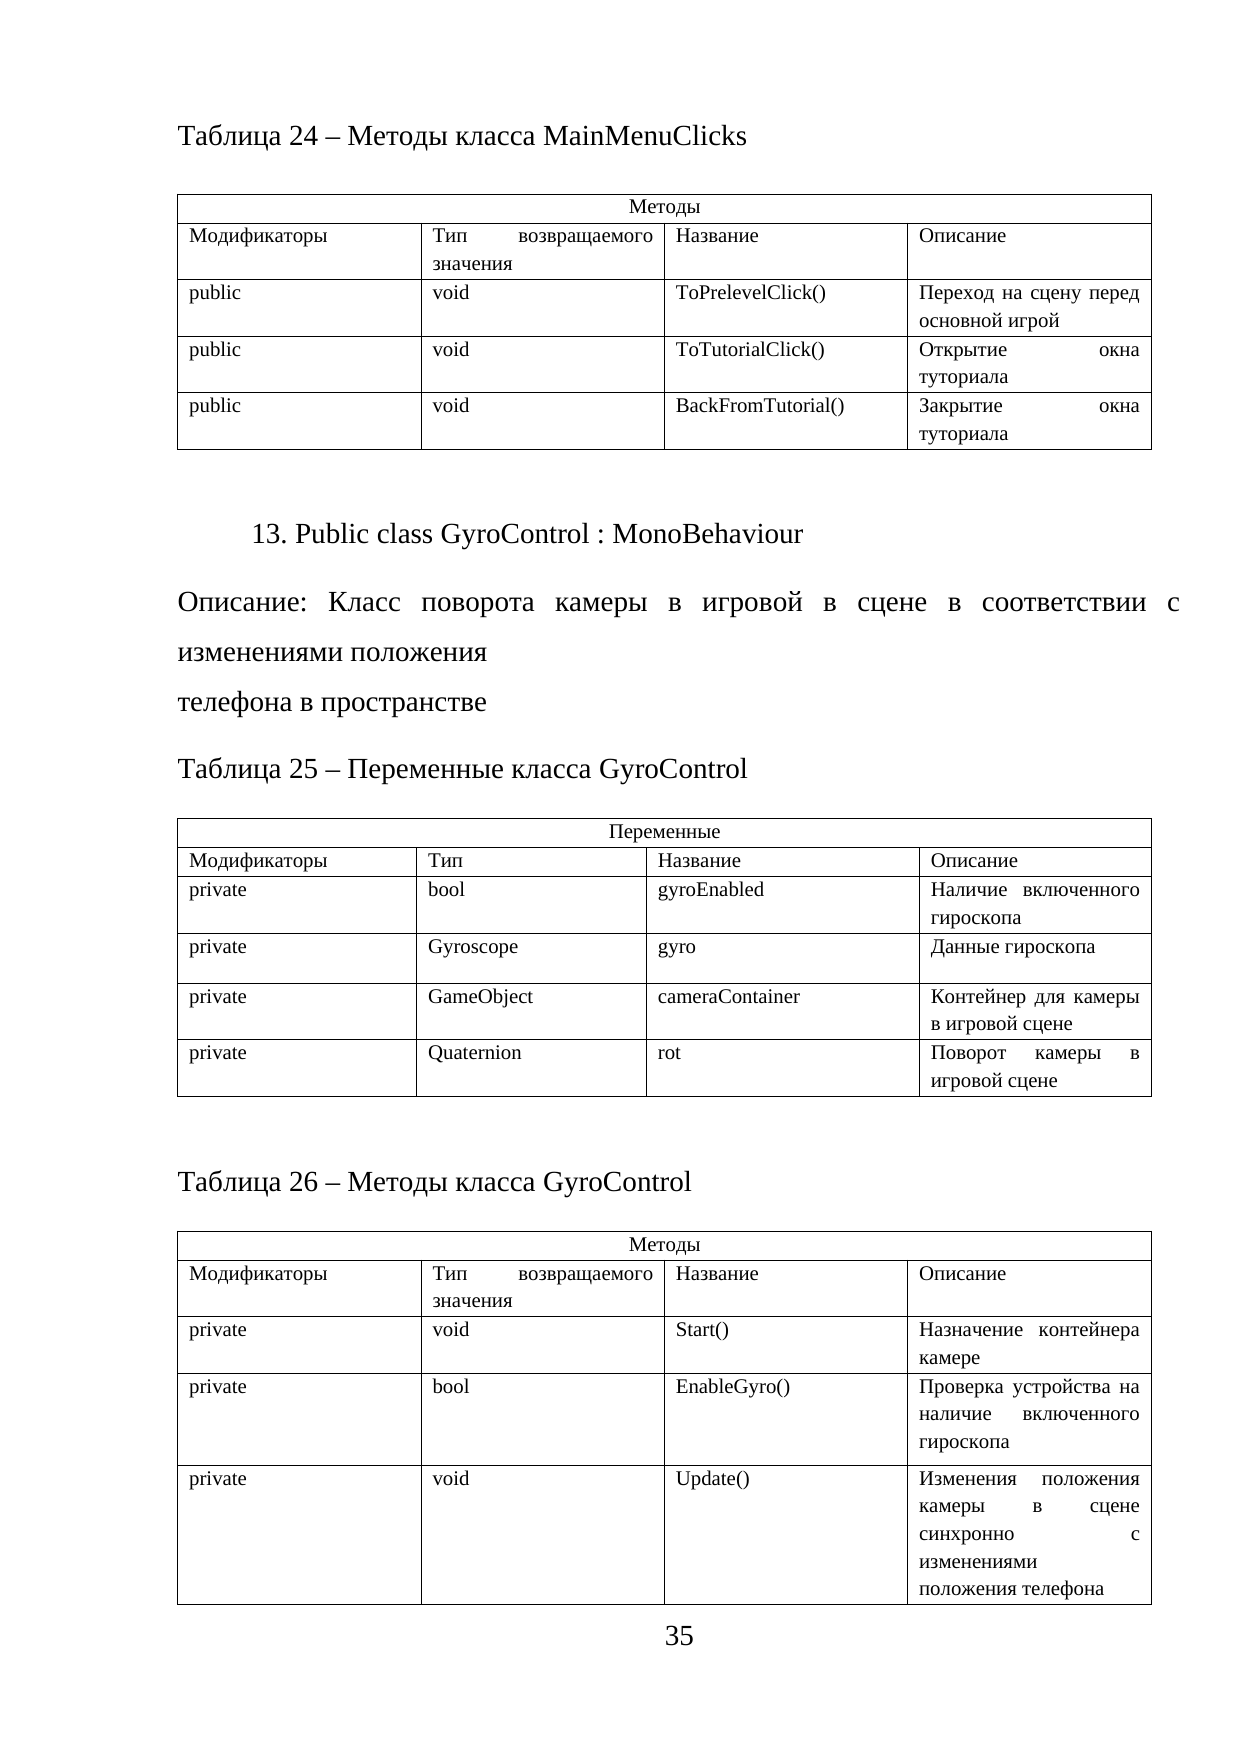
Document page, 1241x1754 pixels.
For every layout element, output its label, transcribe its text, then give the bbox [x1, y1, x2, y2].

table_cell void [422, 1466, 664, 1604]
table_cell private [178, 934, 416, 982]
table_cell bool [422, 1374, 664, 1465]
table_header Методы [178, 195, 1151, 222]
table_cell public [178, 337, 421, 392]
table_cell Start() [665, 1317, 907, 1373]
table_cell Переход на сцену перед основной игрой [908, 280, 1151, 336]
table_header Переменные [178, 819, 1151, 847]
table_cell Описание [908, 1261, 1151, 1316]
table_cell EnableGyro() [665, 1374, 907, 1465]
table_cell Quaternion [417, 1040, 646, 1096]
table_cell Описание [920, 848, 1151, 876]
table_cell bool [417, 877, 646, 933]
text Таблица 26 – Методы класса GyroControl [177, 1164, 1181, 1197]
table_cell Модификаторы [178, 848, 416, 876]
table_cell void [422, 1317, 664, 1373]
table_cell void [422, 280, 664, 336]
table_cell cameraContainer [647, 984, 919, 1039]
table_cell private [178, 984, 416, 1039]
table_cell gyroEnabled [647, 877, 919, 933]
table_cell Тип [417, 848, 646, 876]
table_cell private [178, 1040, 416, 1096]
table_cell private [178, 877, 416, 933]
table_cell Название [665, 1261, 907, 1316]
table_cell GameObject [417, 984, 646, 1039]
table_cell Изменения положения камеры в сцене синхронно с изменениями положения телефона [908, 1466, 1151, 1604]
text Таблица 25 – Переменные класса GyroControl [177, 751, 1181, 785]
text телефона в пространстве [177, 684, 1181, 718]
table_cell Название [647, 848, 919, 876]
table_cell Update() [665, 1466, 907, 1604]
table_cell Тип возвращаемого значения [422, 1261, 664, 1316]
table_cell public [178, 393, 421, 449]
table_cell private [178, 1317, 421, 1373]
table_cell Проверка устройства на наличие включенного гироскопа [908, 1374, 1151, 1465]
table_cell void [422, 337, 664, 392]
table_cell Назначение контейнера камере [908, 1317, 1151, 1373]
table_cell Контейнер для камеры в игровой сцене [920, 984, 1151, 1039]
text 13. Public class GyroControl : MonoBehaviour [177, 517, 1181, 550]
table_cell void [422, 393, 664, 449]
text Таблица 24 – Методы класса MainMenuClicks [177, 118, 1181, 152]
table_cell private [178, 1466, 421, 1604]
table_cell Поворот камеры в игровой сцене [920, 1040, 1151, 1096]
table_cell Данные гироскопа [920, 934, 1151, 982]
table_cell gyro [647, 934, 919, 982]
table_cell Модификаторы [178, 224, 421, 279]
table_cell ToTutorialClick() [665, 337, 907, 392]
table_cell public [178, 280, 421, 336]
table_cell Описание [908, 224, 1151, 279]
table_header Методы [178, 1232, 1151, 1259]
table_cell Открытие окна туториала [908, 337, 1151, 392]
table_cell Тип возвращаемого значения [422, 224, 664, 279]
table_cell BackFromTutorial() [665, 393, 907, 449]
table_cell Название [665, 224, 907, 279]
text Описание: Класс поворота камеры в игровой в сцене в соответствии с изменениями положения [177, 584, 1181, 667]
table_cell Закрытие окна туториала [908, 393, 1151, 449]
table_cell Наличие включенного гироскопа [920, 877, 1151, 933]
table_cell Модификаторы [178, 1261, 421, 1316]
table_cell ToPrelevelClick() [665, 280, 907, 336]
table_cell rot [647, 1040, 919, 1096]
table_cell Gyroscope [417, 934, 646, 982]
table_cell private [178, 1374, 421, 1465]
